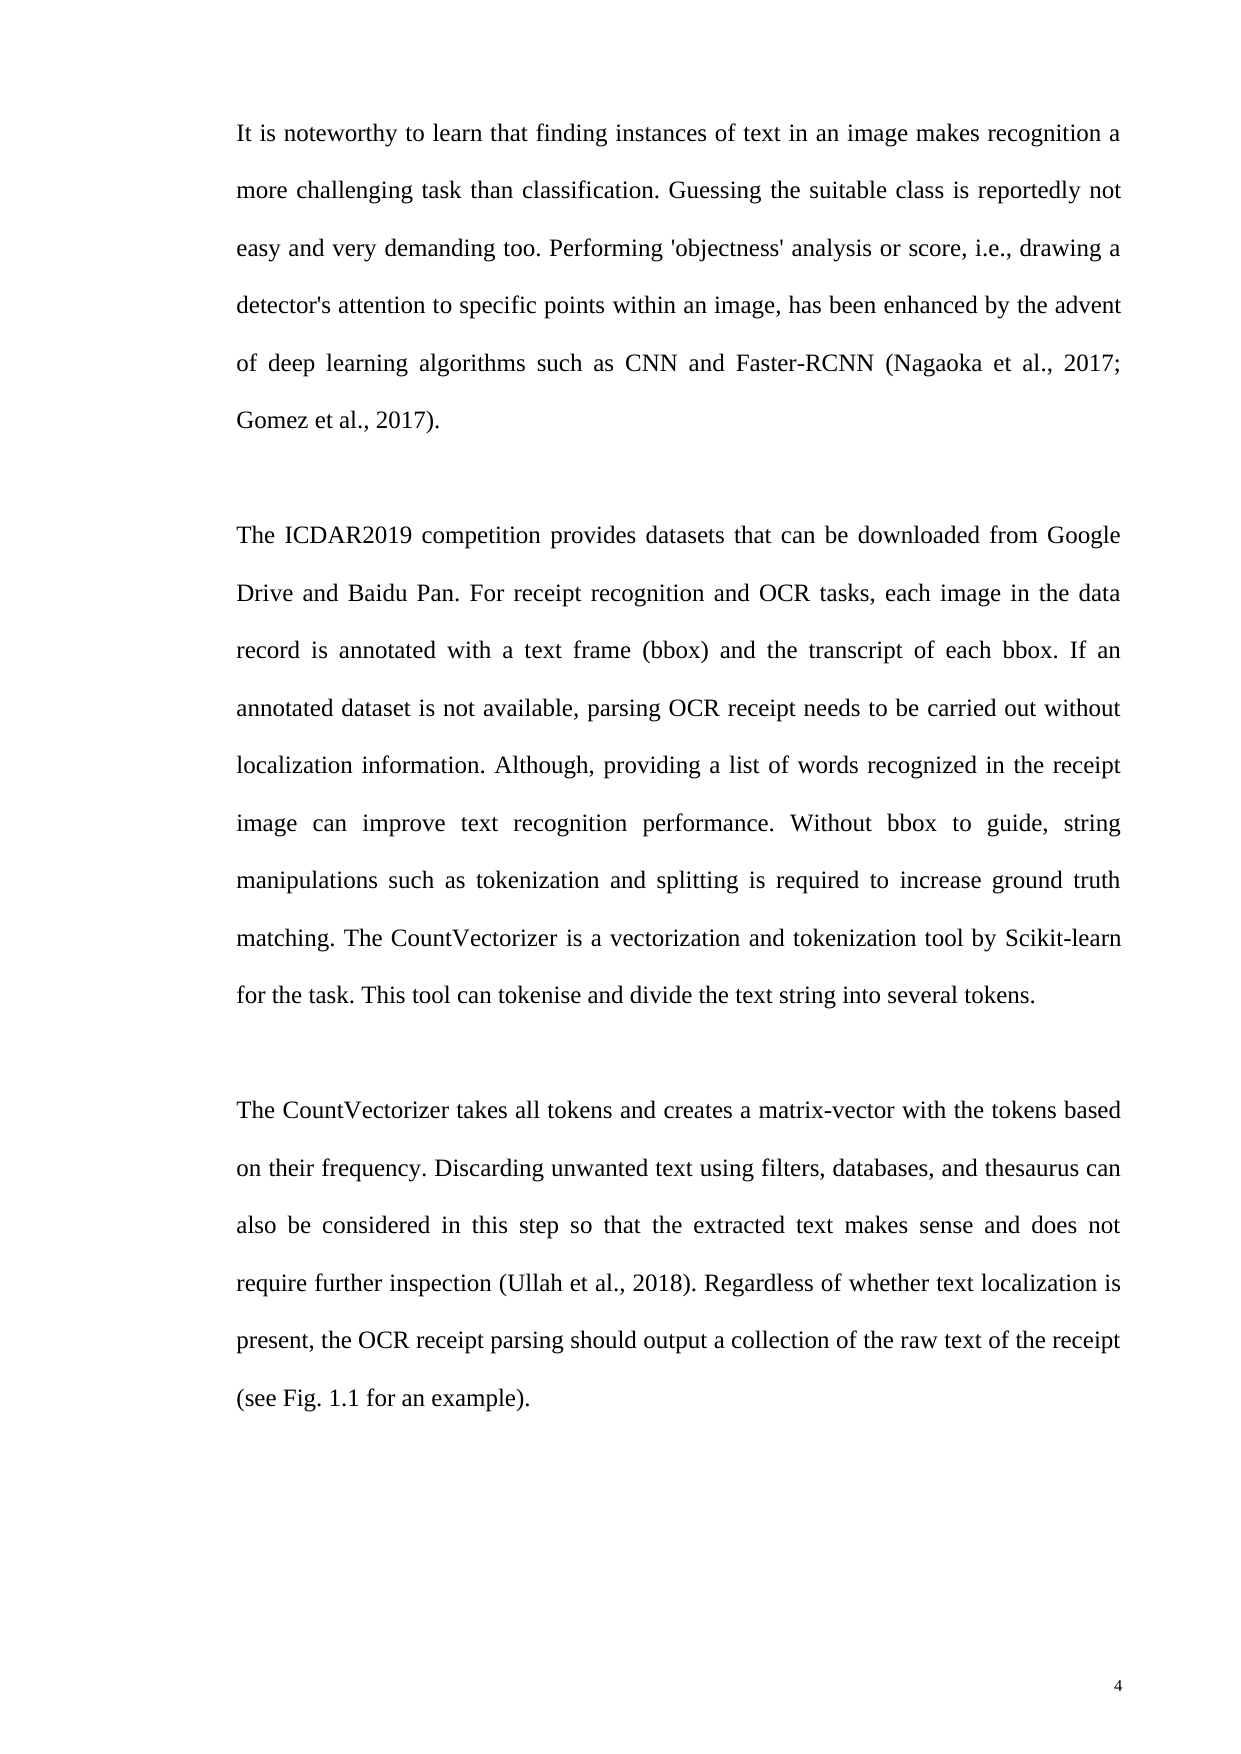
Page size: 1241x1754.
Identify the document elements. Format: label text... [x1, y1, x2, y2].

text The CountVectorizer takes all tokens and creates a matrix-vector with the tokens based on their frequency. Discarding unwanted text using filters, databases, and thesaurus can also be considered in this step so that the extracted text makes sense and does not require further inspection (Ullah et al., 2018). Regardless of whether text localization is present, the OCR receipt parsing should output a collection of the raw text of the receipt (see Fig. 1.1 for an example). [236, 1096, 1122, 1412]
text It is noteworthy to learn that finding instances of text in an image makes recognition a more challenging task than classification. Guessing the suitable class is reportedly not easy and very demanding too. Performing 'objectness' analysis or score, i.e., drawing a detector's attention to specific points within an image, has been enhanced by the advent of deep learning algorithms such as CNN and Faster-RCNN (Nagaoka et al., 2017; Gomez et al., 2017). [236, 118, 1122, 434]
text The ICDAR2019 competition provides datasets that can be downloaded from Google Drive and Baidu Pan. For receipt recognition and OCR tasks, each image in the data record is annotated with a text frame (bbox) and the transcript of each bbox. If an annotated dataset is not available, parsing OCR receipt needs to be carried out without localization information. Although, providing a list of words recognized in the receipt image can improve text recognition performance. Without bbox to guide, string manipulations such as tokenization and splitting is required to increase ground truth matching. The CountVectorizer is a vectorization and tokenization tool by Scikit-learn for the task. This tool can tokenise and divide the text string into several tokens. [236, 521, 1122, 1009]
